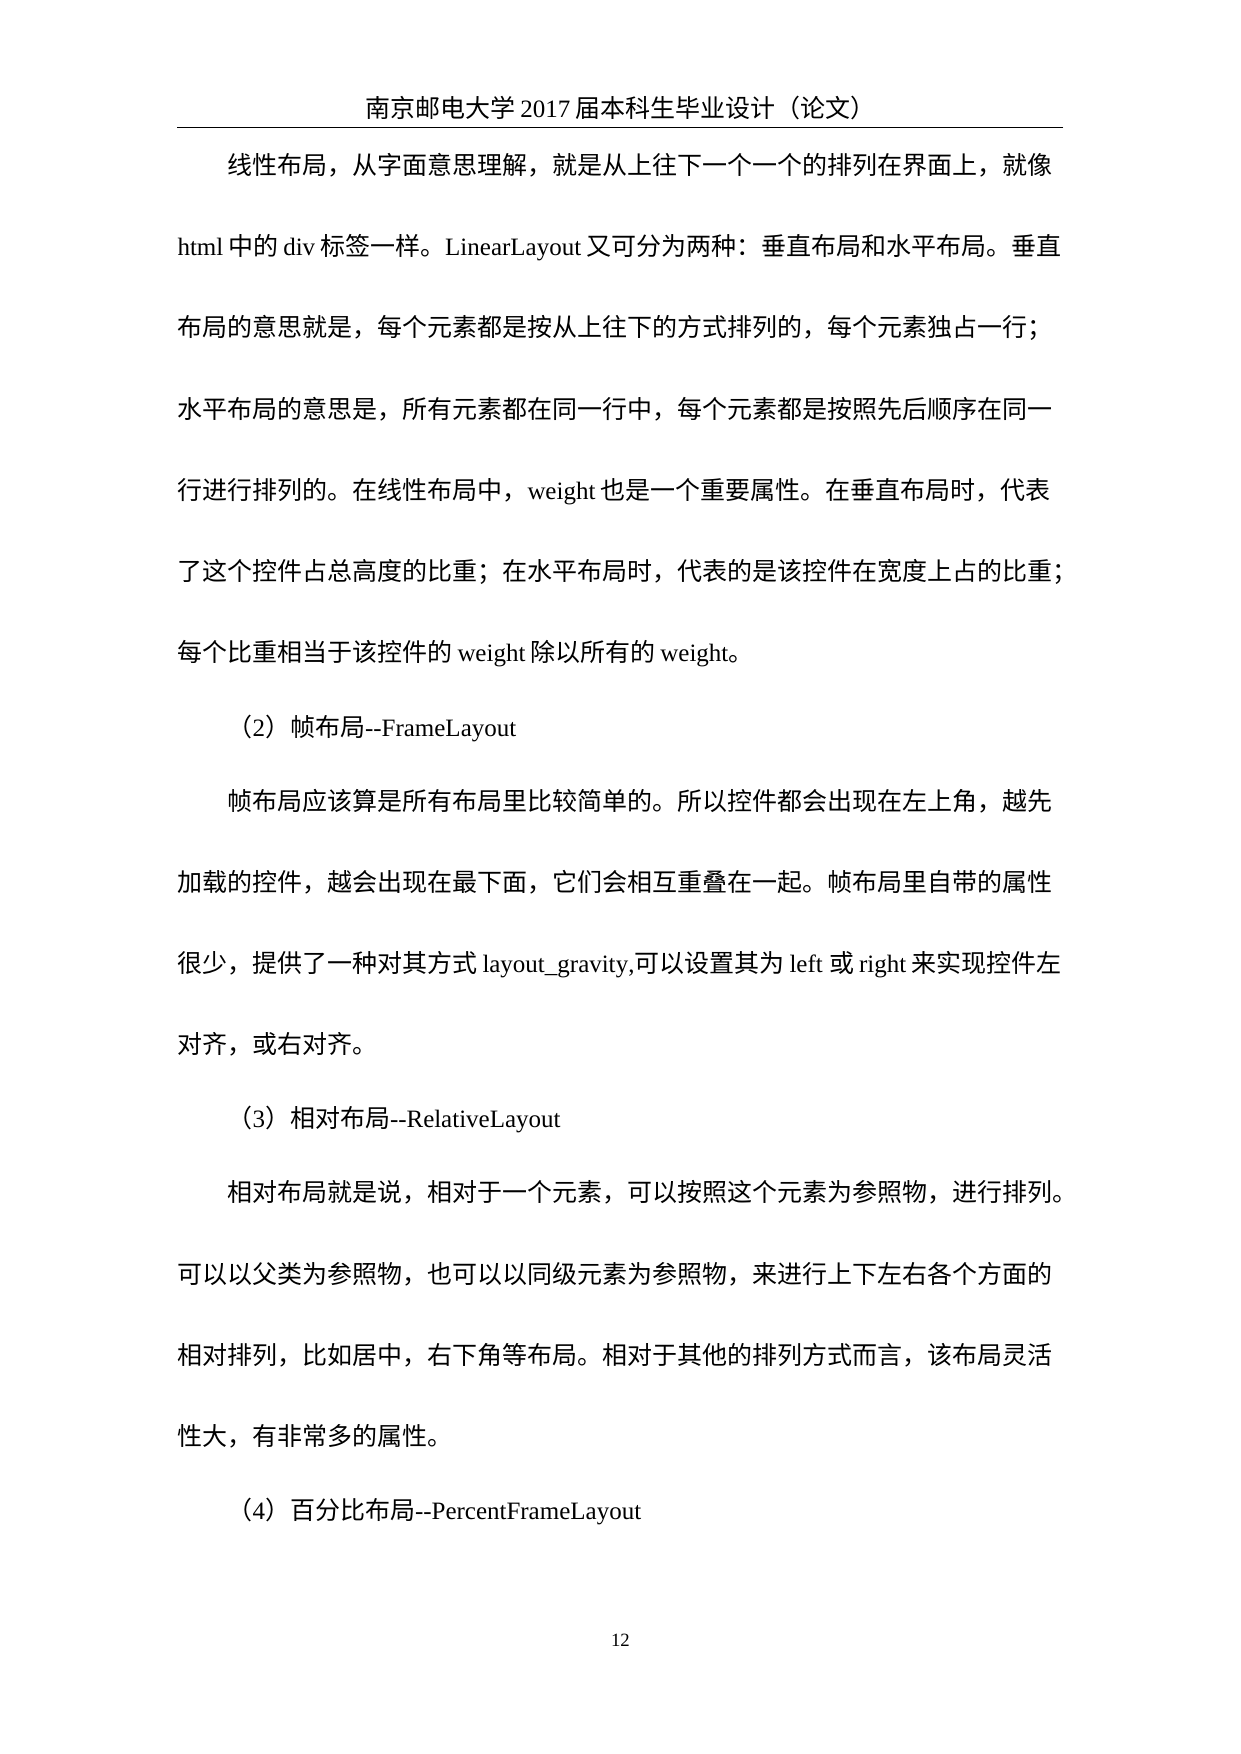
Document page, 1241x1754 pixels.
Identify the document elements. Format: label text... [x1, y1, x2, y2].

text （4）百分比布局--PercentFrameLayout [177, 1476, 1063, 1541]
text 帧布局应该算是所有布局里比较简单的。所以控件都会出现在左上角，越先加载的控件，越会出现在最下面，它们会相互重叠在一起。帧布局里自带的属性很少，提供了一种对其方式layout_gravity,可以设置其为left 或right来实现控件左对齐，或右对齐。 [177, 767, 1063, 1075]
text （2）帧布局--FrameLayout [177, 693, 1063, 758]
text （3）相对布局--RelativeLayout [177, 1084, 1063, 1149]
text 线性布局，从字面意思理解，就是从上往下一个一个的排列在界面上，就像html中的div标签一样。LinearLayout又可分为两种：垂直布局和水平布局。垂直布局的意思就是，每个元素都是按从上往下的方式排列的，每个元素独占一行；水平布局的意思是，所有元素都在同一行中，每个元素都是按照先后顺序在同一行进行排列的。在线性布局中，weight也是一个重要属性。在垂直布局时，代表了这个控件占总高度的比重；在水平布局时，代表的是该控件在宽度上占的比重；每个比重相当于该控件的weight除以所有的weight。 [177, 131, 1063, 683]
text 相对布局就是说，相对于一个元素，可以按照这个元素为参照物，进行排列。可以以父类为参照物，也可以以同级元素为参照物，来进行上下左右各个方面的相对排列，比如居中，右下角等布局。相对于其他的排列方式而言，该布局灵活性大，有非常多的属性。 [177, 1158, 1063, 1467]
